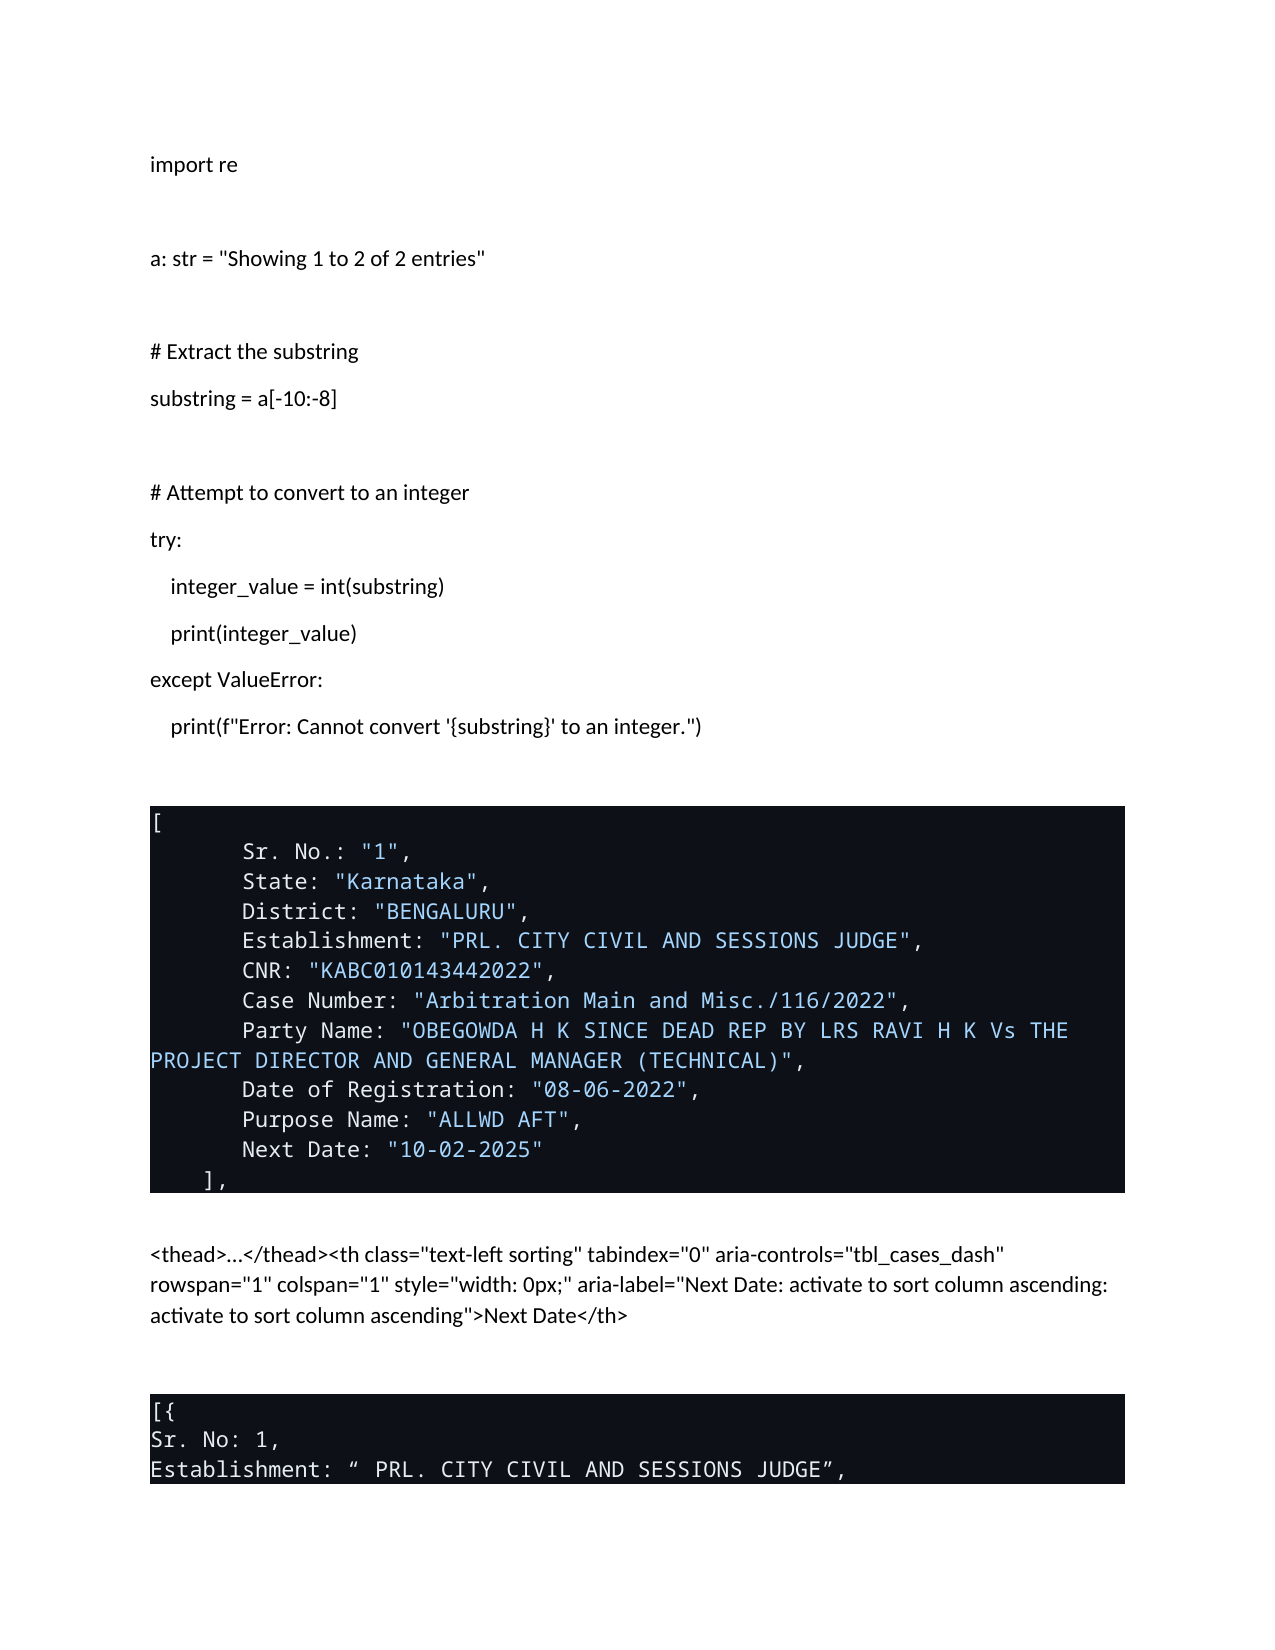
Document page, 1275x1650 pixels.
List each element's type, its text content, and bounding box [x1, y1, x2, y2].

text Purpose Name: "ALLWD AFT", [150, 1104, 1125, 1134]
text Next Date: "10-02-2025" [150, 1134, 1125, 1164]
text except ValueError: [150, 666, 1125, 694]
text integer_value = int(substring) [150, 572, 1125, 600]
text a: str = "Showing 1 to 2 of 2 entries" [150, 244, 1125, 272]
text # Attempt to convert to an integer [150, 478, 1125, 506]
text import re [150, 150, 1125, 178]
text substring = a[-10:-8] [150, 384, 1125, 412]
text Sr. No.: "1", [150, 836, 1125, 866]
text ], [150, 1164, 1125, 1193]
text try: [150, 525, 1125, 553]
text print(f"Error: Cannot convert '{substring}' to an integer.") [150, 712, 1125, 741]
text Establishment: "PRL. CITY CIVIL AND SESSIONS JUDGE", [150, 925, 1125, 955]
text [{ [150, 1394, 1125, 1424]
text CNR: "KABC010143442022", [150, 955, 1125, 985]
text print(integer_value) [150, 619, 1125, 647]
text <thead>…</thead><th class="text-left sorting" tabindex="0" aria-controls="tbl_cases_dash" rowspan="1" colspan="1" style="width: 0px;" aria-label="Next Date: activate to sort column ascending: activate to sort column ascending">Next Date</th> [150, 1240, 1125, 1329]
text State: "Karnataka", [150, 866, 1125, 896]
text [ [150, 806, 1125, 836]
text # Extract the substring [150, 337, 1125, 366]
text Date of Registration: "08-06-2022", [150, 1074, 1125, 1104]
text Party Name: "OBEGOWDA H K SINCE DEAD REP BY LRS RAVI H K Vs THE PROJECT DIRECTOR AND GENERAL MANAGER (TECHNICAL)", [150, 1015, 1125, 1074]
text District: "BENGALURU", [150, 896, 1125, 925]
text Establishment: “ PRL. CITY CIVIL AND SESSIONS JUDGE”, [150, 1454, 1125, 1484]
text Sr. No: 1, [150, 1424, 1125, 1454]
text Case Number: "Arbitration Main and Misc./116/2022", [150, 985, 1125, 1015]
